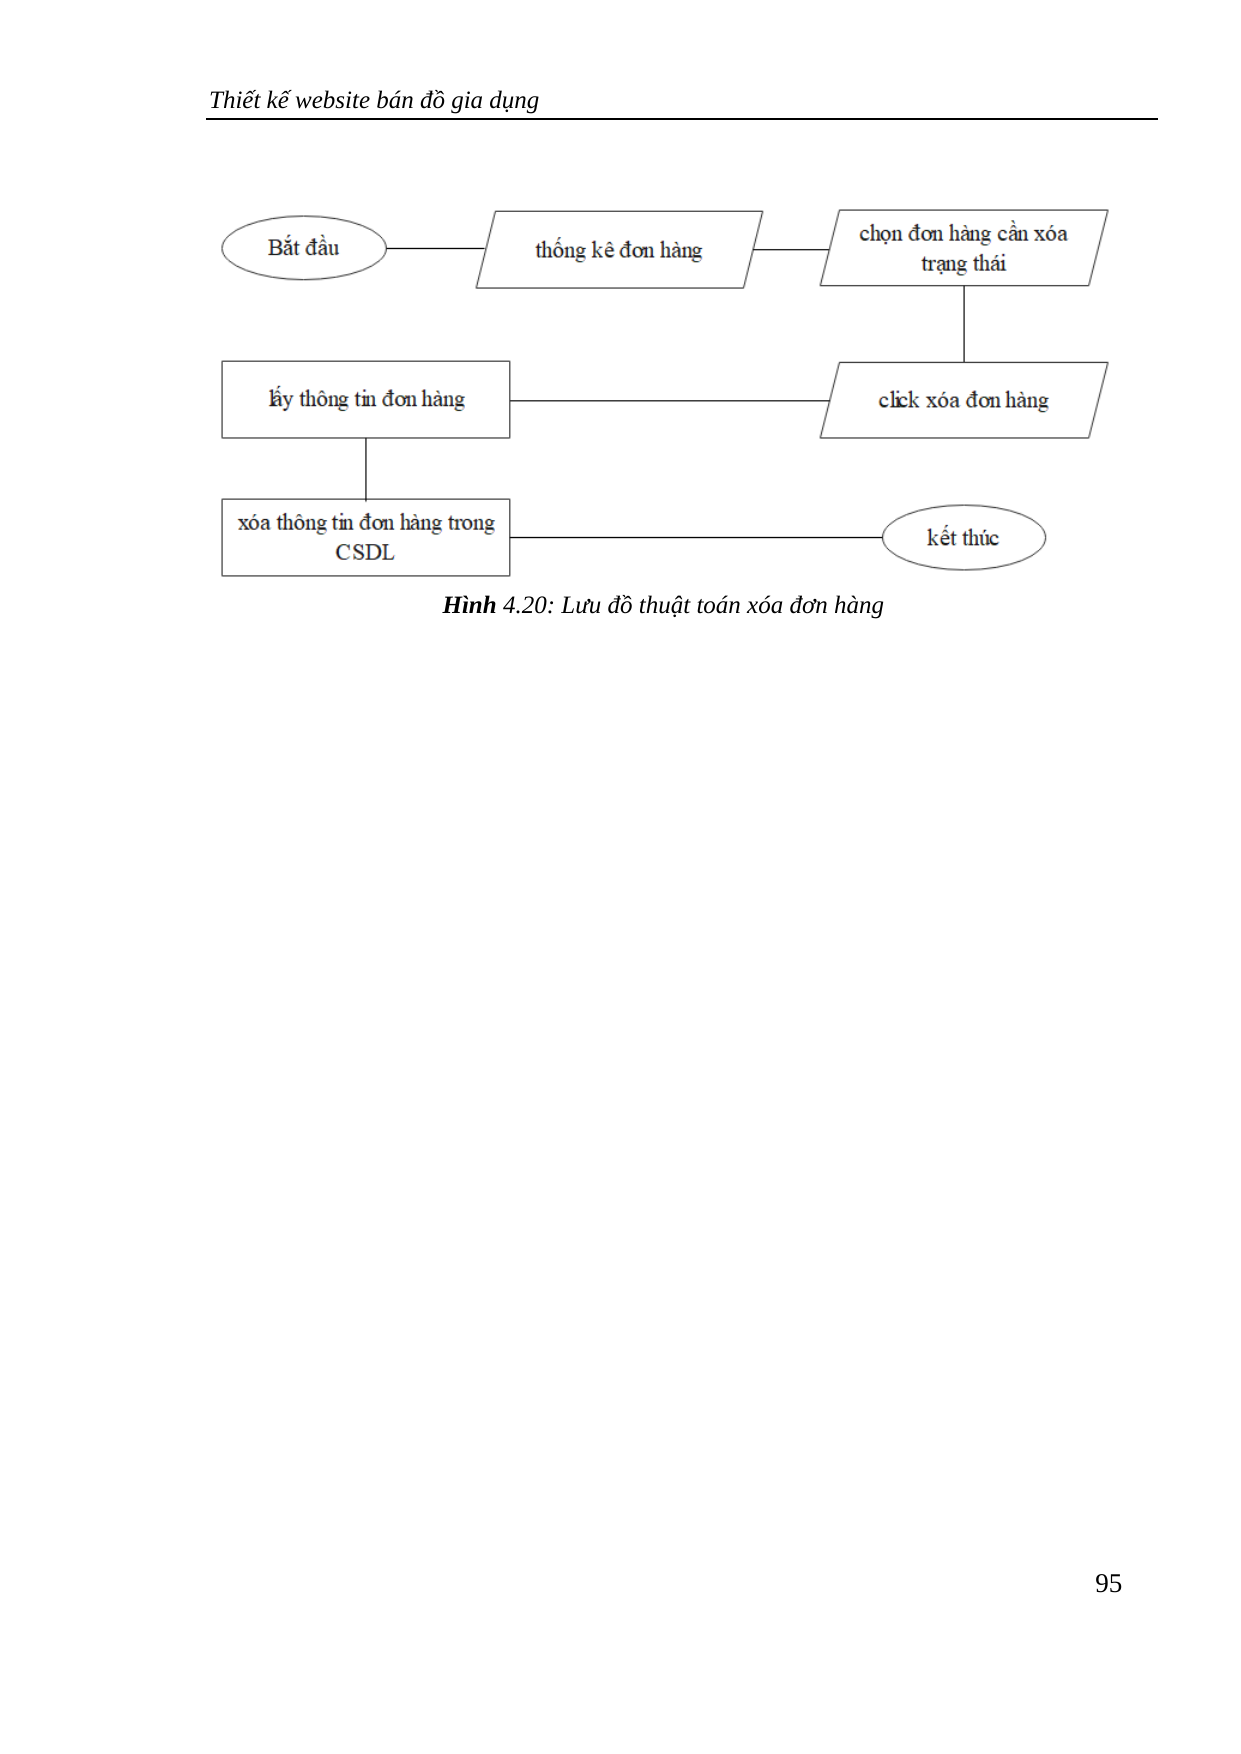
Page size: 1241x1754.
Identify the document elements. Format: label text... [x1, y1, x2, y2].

text Hình 4.20: Lưu đồ thuật toán xóa đơn hàng [207, 591, 1122, 619]
picture [206, 200, 1153, 591]
